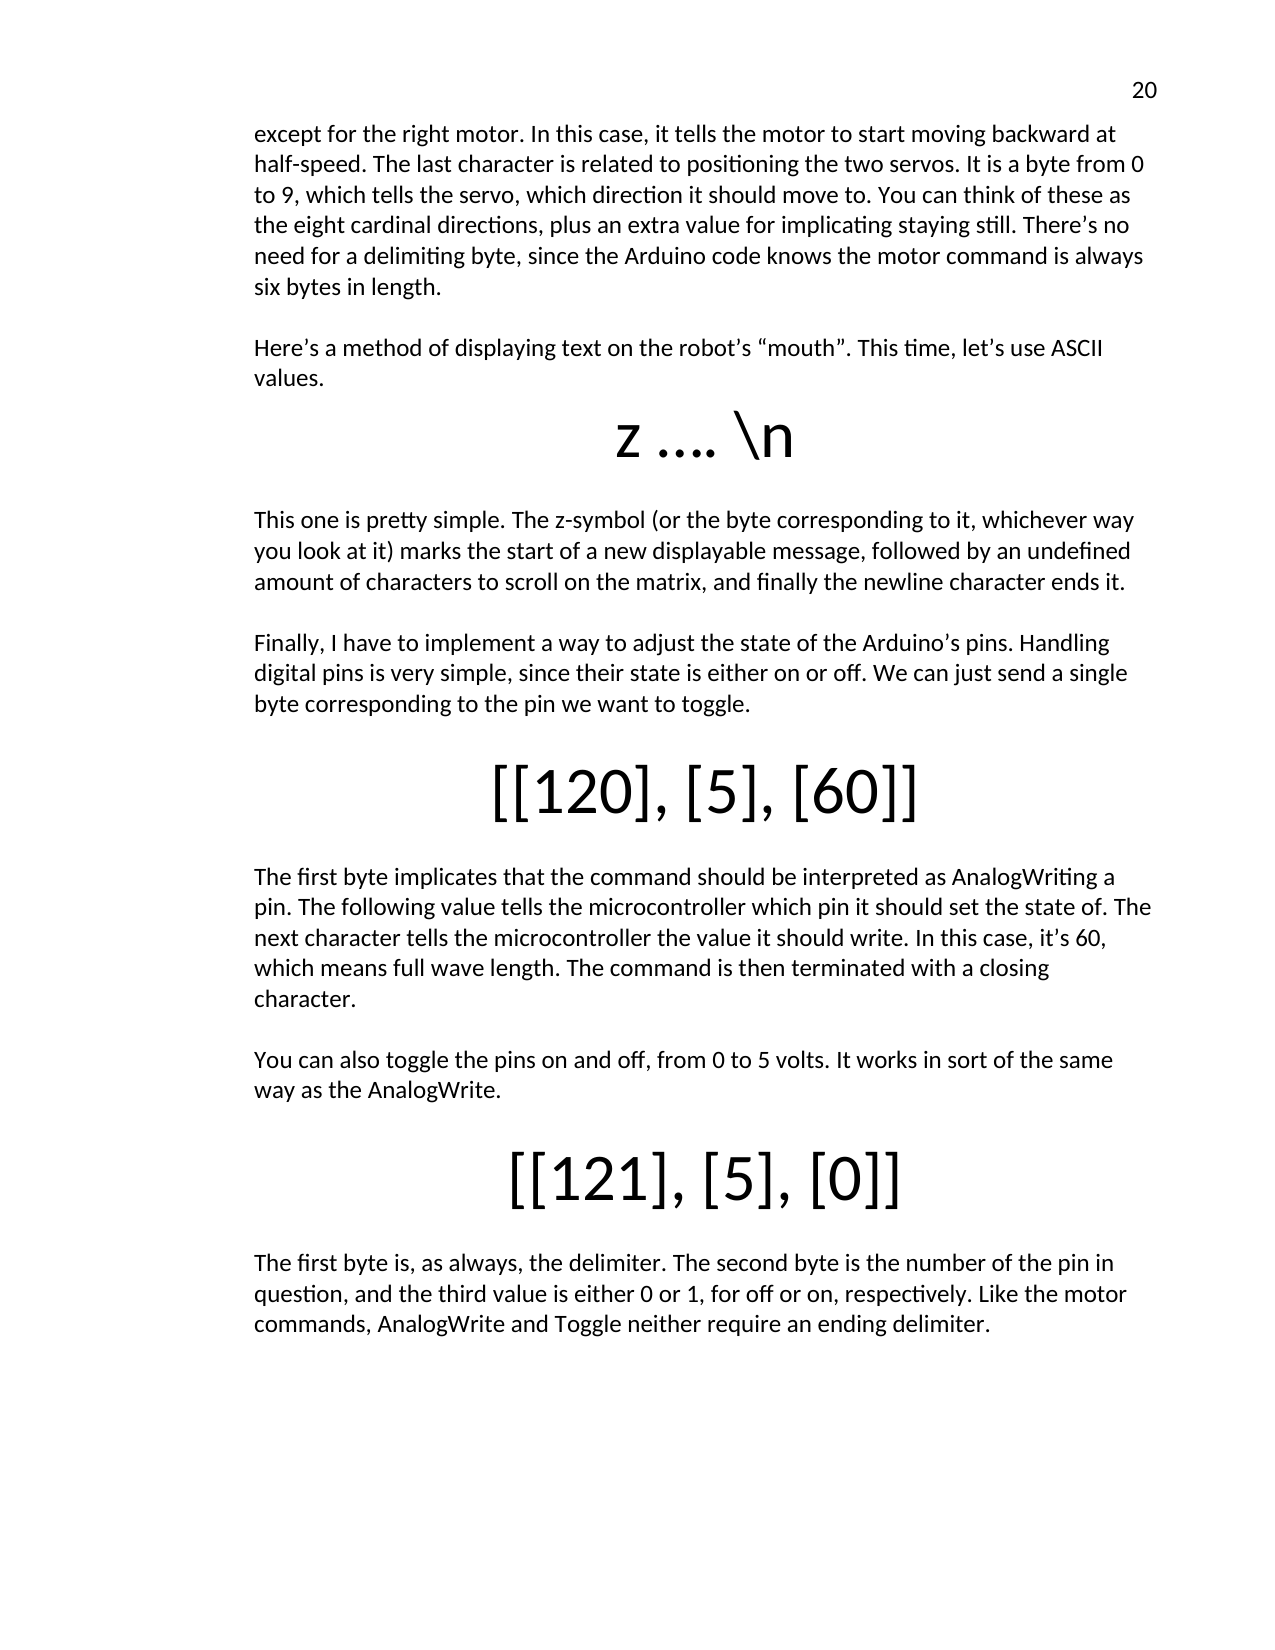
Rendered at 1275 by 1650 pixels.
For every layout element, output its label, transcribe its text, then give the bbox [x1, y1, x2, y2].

text This one is pretty simple. The z-symbol (or the byte corresponding to it, whichever way you look at it) marks the start of a new displayable message, followed by an undefined amount of characters to scroll on the matrix, and finally the newline character ends it. [254, 505, 1157, 596]
text The first byte is, as always, the delimiter. The second byte is the number of the pin in question, and the third value is either 0 or 1, for off or on, respectively. Like the motor commands, AnalogWrite and Toggle neither require an ending delimiter. [254, 1247, 1157, 1339]
text [[120], [5], [60]] [254, 749, 1157, 830]
text z …. \n [254, 393, 1157, 474]
text [[121], [5], [0]] [254, 1135, 1157, 1217]
text Here’s a method of displaying text on the robot’s “mouth”. This time, let’s use ASCII values. [254, 332, 1157, 393]
text The first byte implicates that the command should be interpreted as AnalogWriting a pin. The following value tells the microcontroller which pin it should set the state of. The next character tells the microcontroller the value it should write. In this case, it’s 60, which means full wave length. The command is then terminated with a closing character. [254, 861, 1157, 1013]
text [254, 118, 1157, 301]
text Finally, I have to implement a way to adjust the state of the Arduino’s pins. Handling digital pins is very simple, since their state is either on or off. We can just send a single byte corresponding to the pin we want to toggle. [254, 627, 1157, 718]
text You can also toggle the pins on and off, from 0 to 5 volts. It works in sort of the same way as the AnalogWrite. [254, 1044, 1157, 1105]
